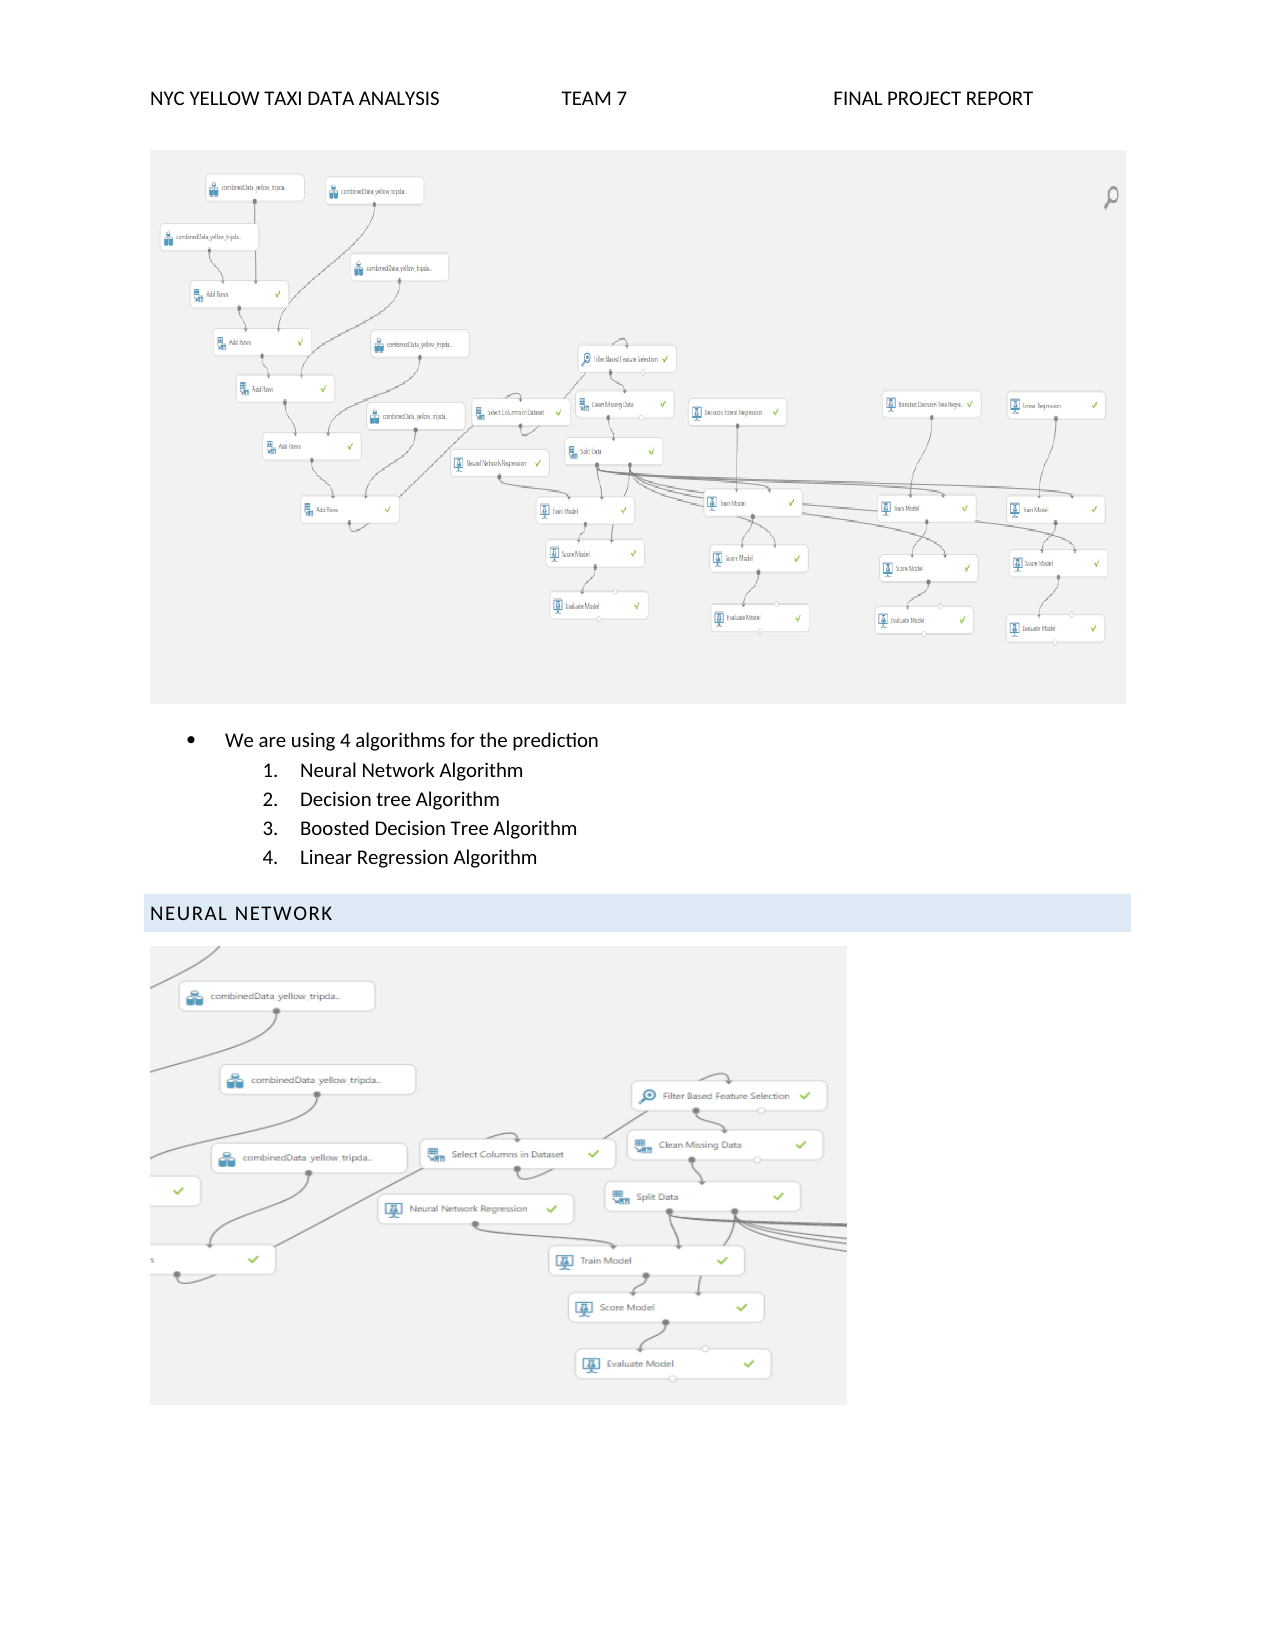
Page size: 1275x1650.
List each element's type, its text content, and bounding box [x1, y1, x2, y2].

picture [150, 150, 1127, 704]
list Boosted Decision Tree Algorithm [262, 815, 1125, 841]
picture [150, 946, 847, 1405]
subtitle NEURAL NETWORK [150, 901, 1125, 926]
list Linear Regression Algorithm [262, 844, 1125, 870]
list Neural Network Algorithm [262, 757, 1125, 782]
list Decision tree Algorithm [262, 786, 1125, 811]
list We are using 4 algorithms for the prediction [187, 728, 1125, 753]
